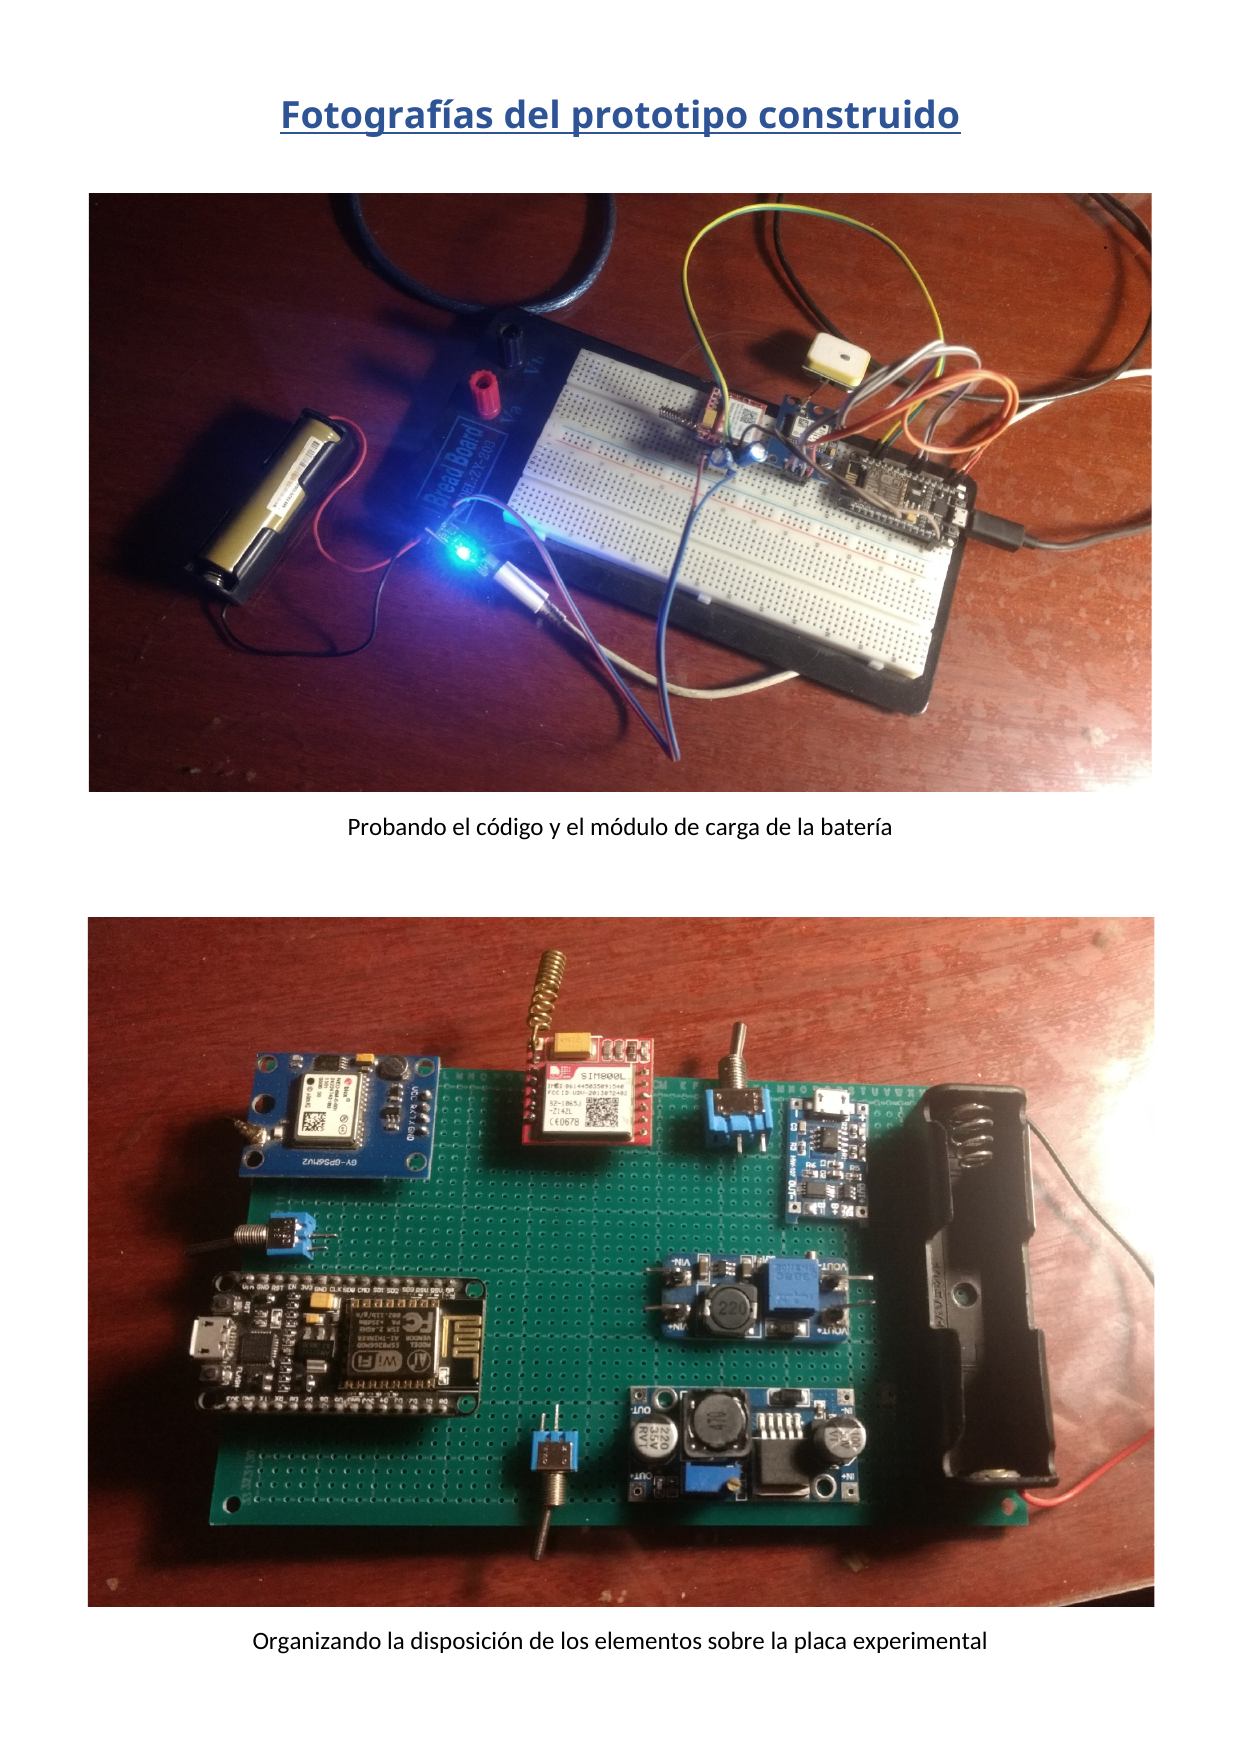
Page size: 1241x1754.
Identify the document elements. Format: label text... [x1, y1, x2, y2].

picture [89, 917, 1155, 1607]
subtitle Fotografías del prototipo construido [89, 89, 1152, 140]
picture [88, 193, 1152, 792]
text Probando el código y el módulo de carga de la batería [89, 811, 1152, 841]
text Organizando la disposición de los elementos sobre la placa experimental [89, 1625, 1152, 1656]
